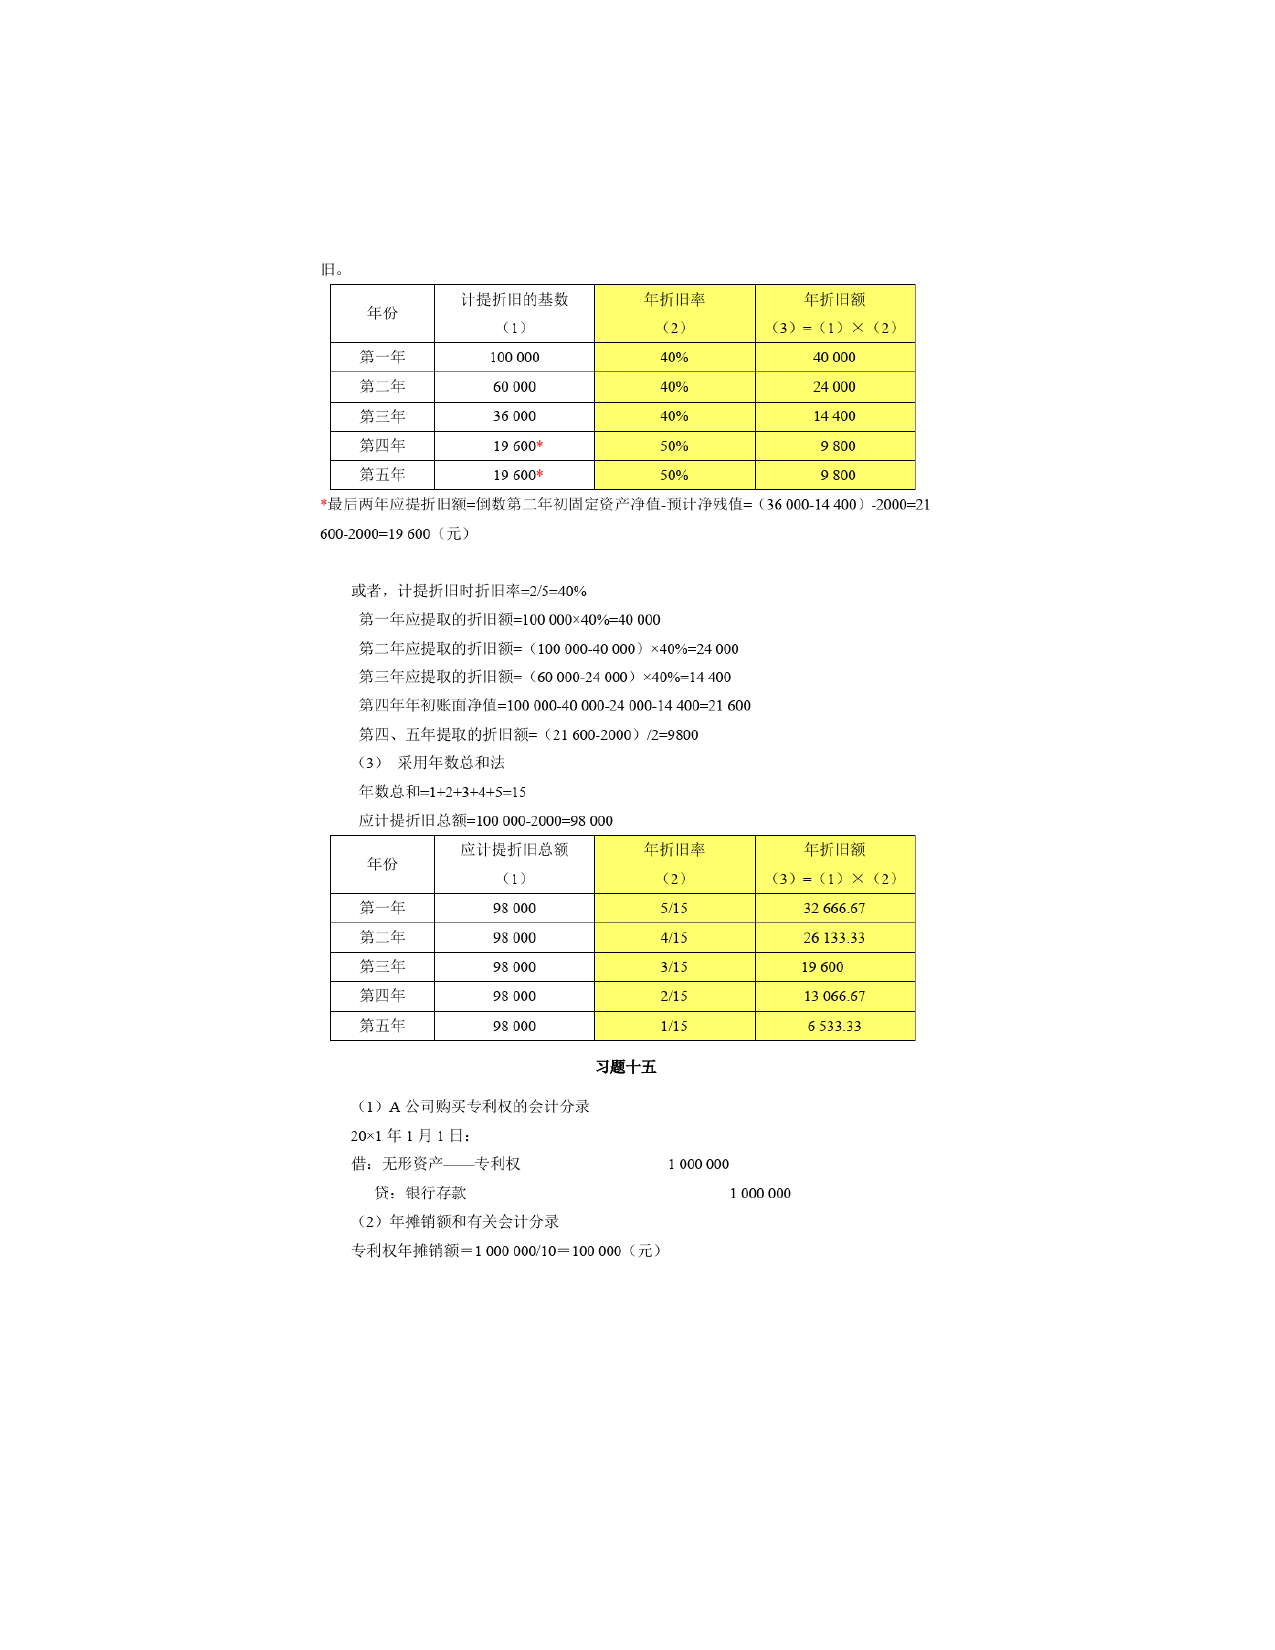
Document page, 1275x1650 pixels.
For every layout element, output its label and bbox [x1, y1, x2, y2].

picture [187, 150, 1063, 1388]
